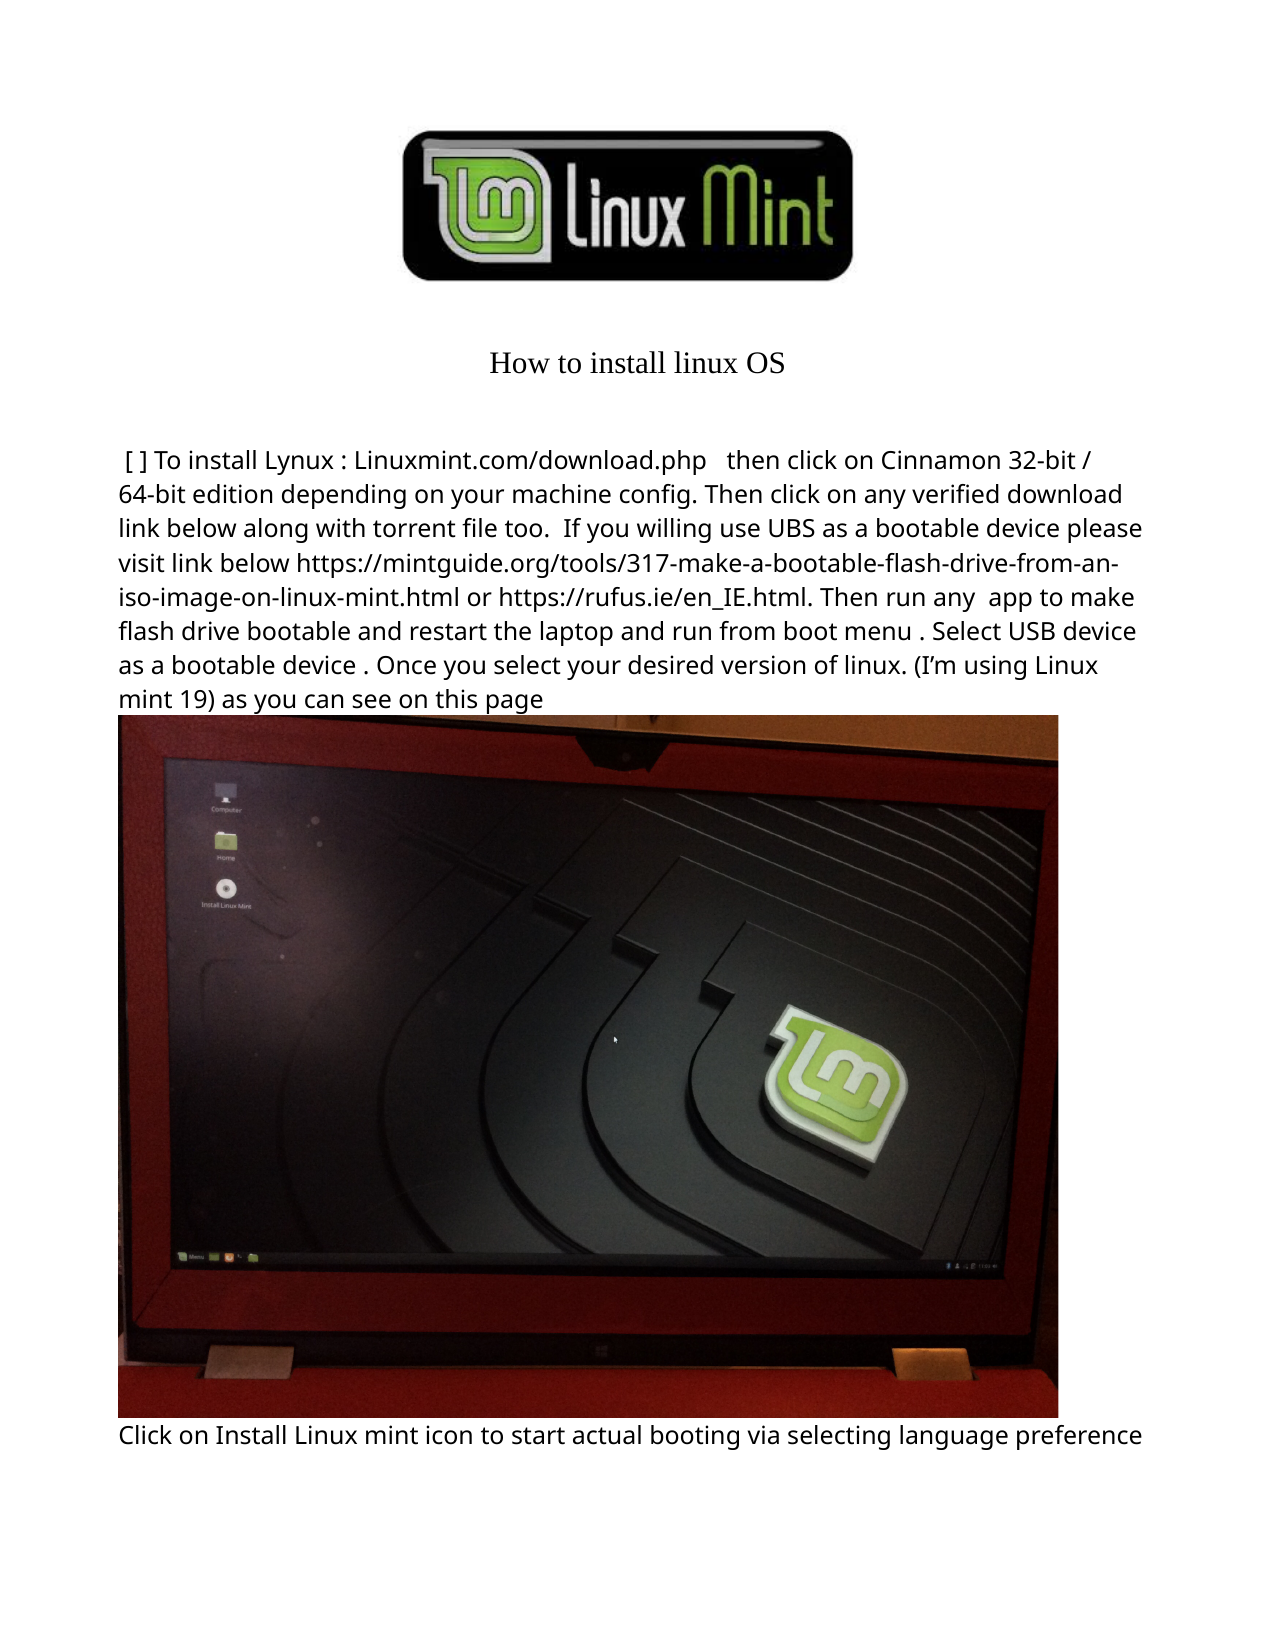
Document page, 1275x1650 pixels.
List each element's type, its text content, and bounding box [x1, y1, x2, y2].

picture [387, 115, 867, 295]
picture [118, 715, 1059, 1418]
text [118, 443, 1157, 1452]
text How to install linux OS [118, 344, 1157, 380]
